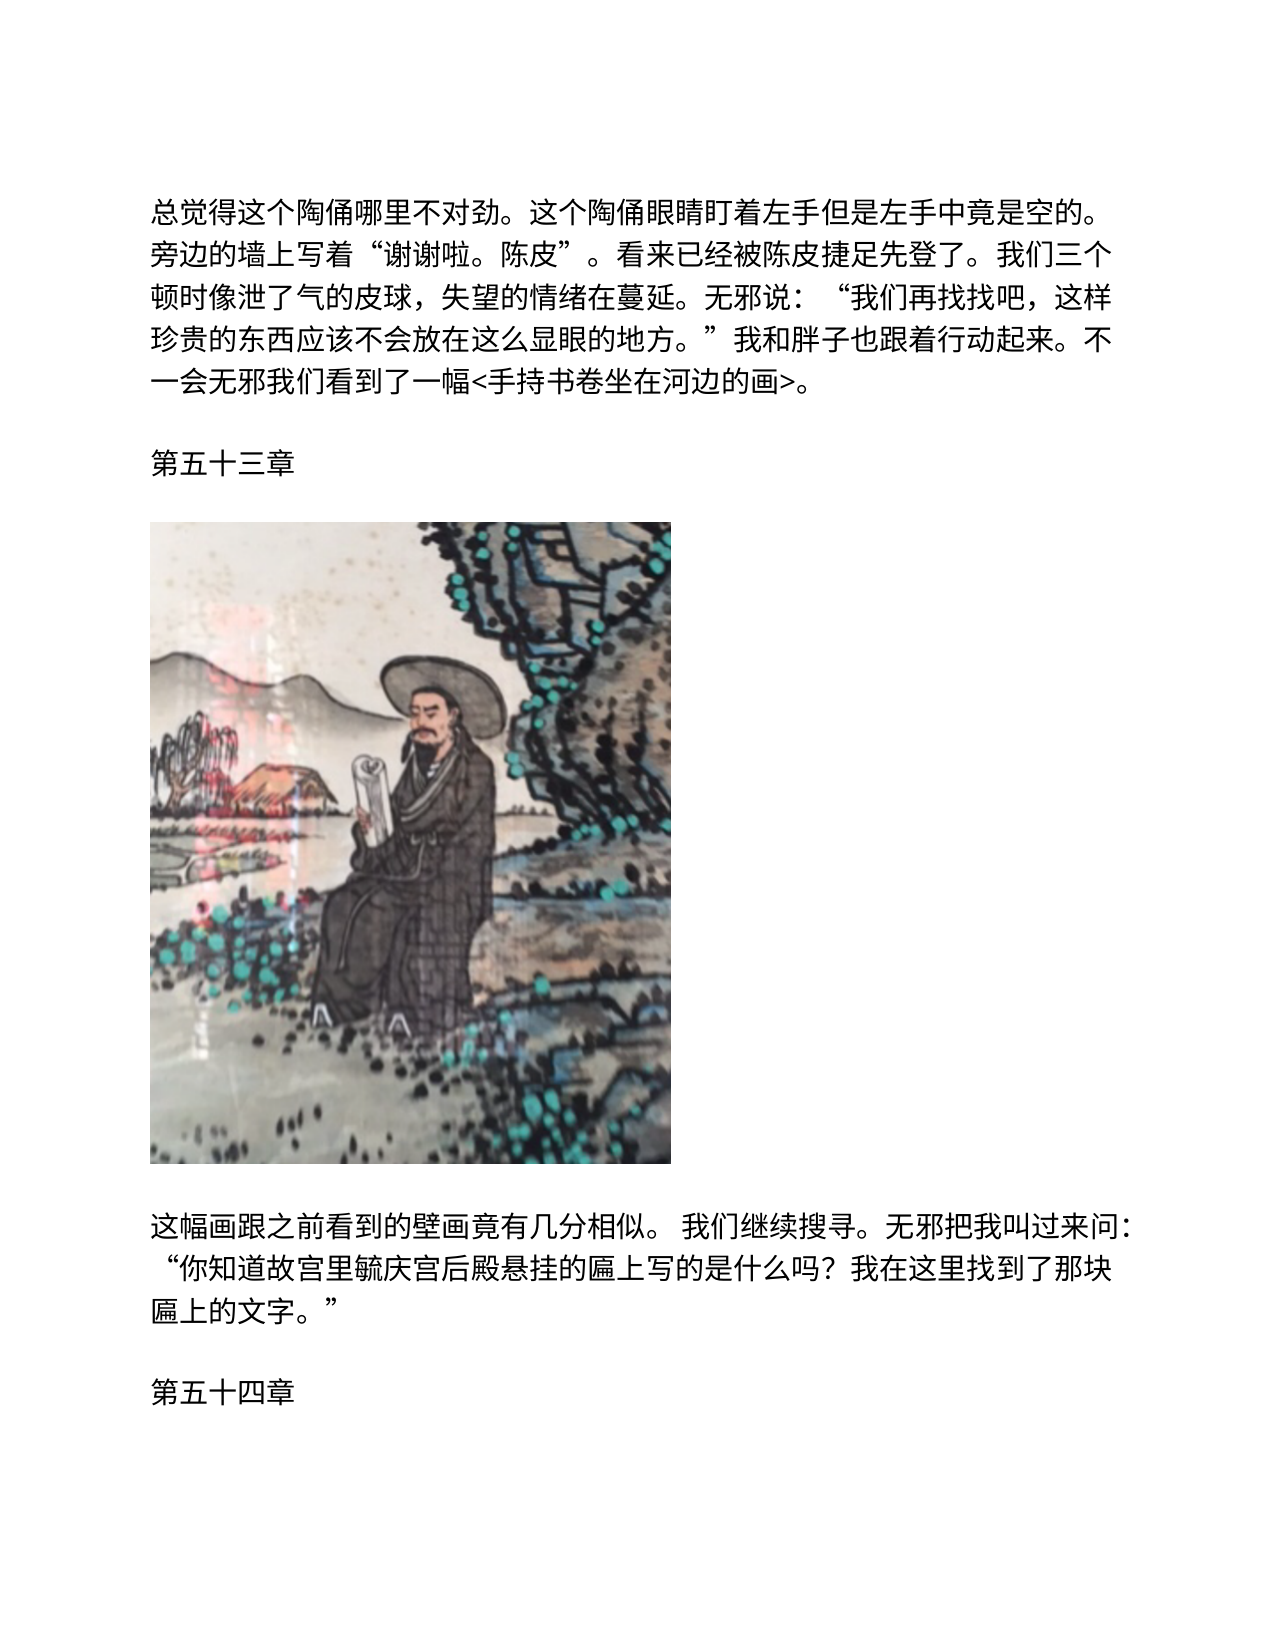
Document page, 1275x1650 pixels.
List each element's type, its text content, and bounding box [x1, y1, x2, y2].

text 总觉得这个陶俑哪里不对劲。这个陶俑眼睛盯着左手但是左手中竟是空的。旁边的墙上写着“谢谢啦。陈皮”。看来已经被陈皮捷足先登了。我们三个顿时像泄了气的皮球，失望的情绪在蔓延。无邪说：“我们再找找吧，这样珍贵的东西应该不会放在这么显眼的地方。”我和胖子也跟着行动起来。不一会无邪我们看到了一幅<手持书卷坐在河边的画>。 [150, 190, 1125, 401]
text 第五十三章 [150, 441, 1125, 483]
picture [150, 522, 671, 1164]
text 第五十四章 [150, 1370, 1125, 1412]
text 这幅画跟之前看到的壁画竟有几分相似。 我们继续搜寻。无邪把我叫过来问：“你知道故宫里毓庆宫后殿悬挂的匾上写的是什么吗？我在这里找到了那块匾上的文字。” [150, 1203, 1125, 1330]
